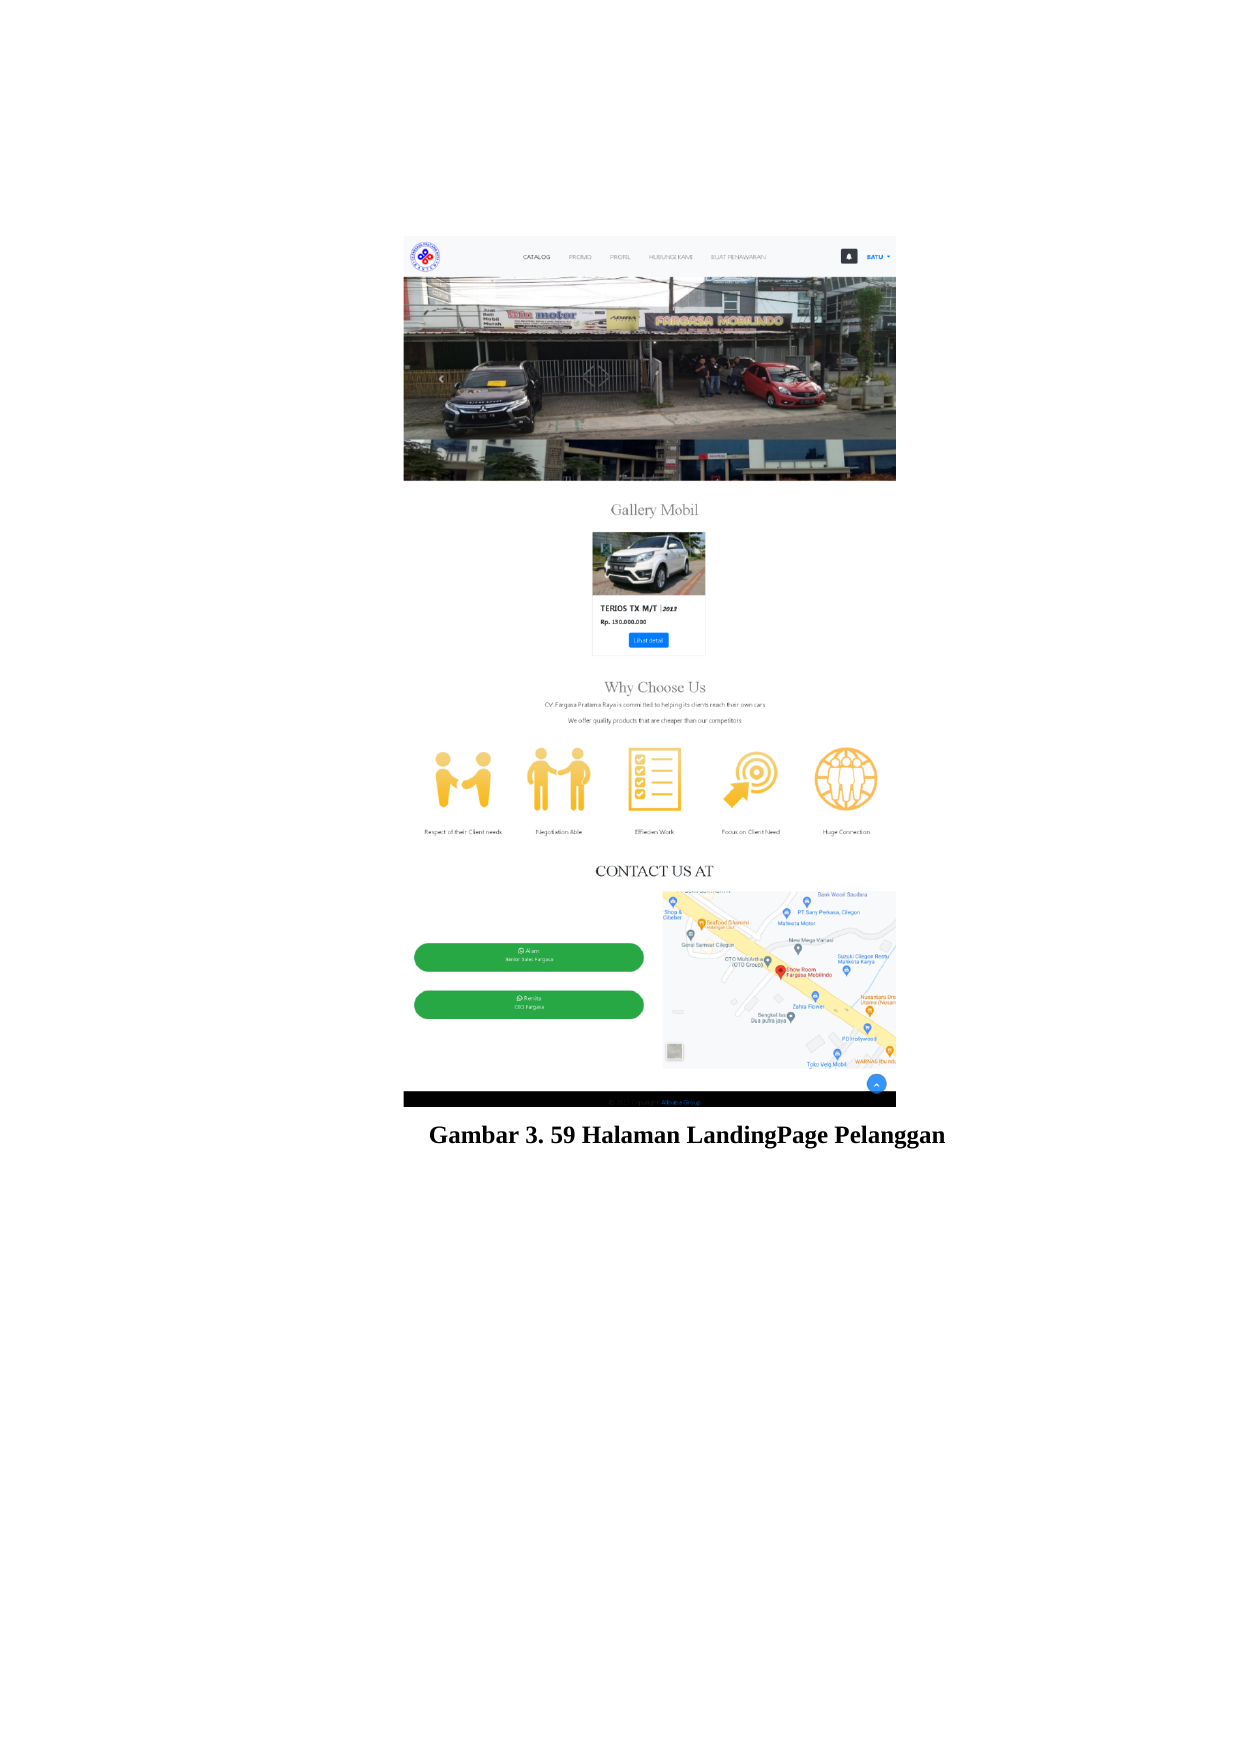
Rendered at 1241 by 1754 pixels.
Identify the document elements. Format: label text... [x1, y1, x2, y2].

text Gambar 3. 59 Halaman LandingPage Pelanggan [311, 1120, 1063, 1149]
picture [403, 236, 896, 1107]
